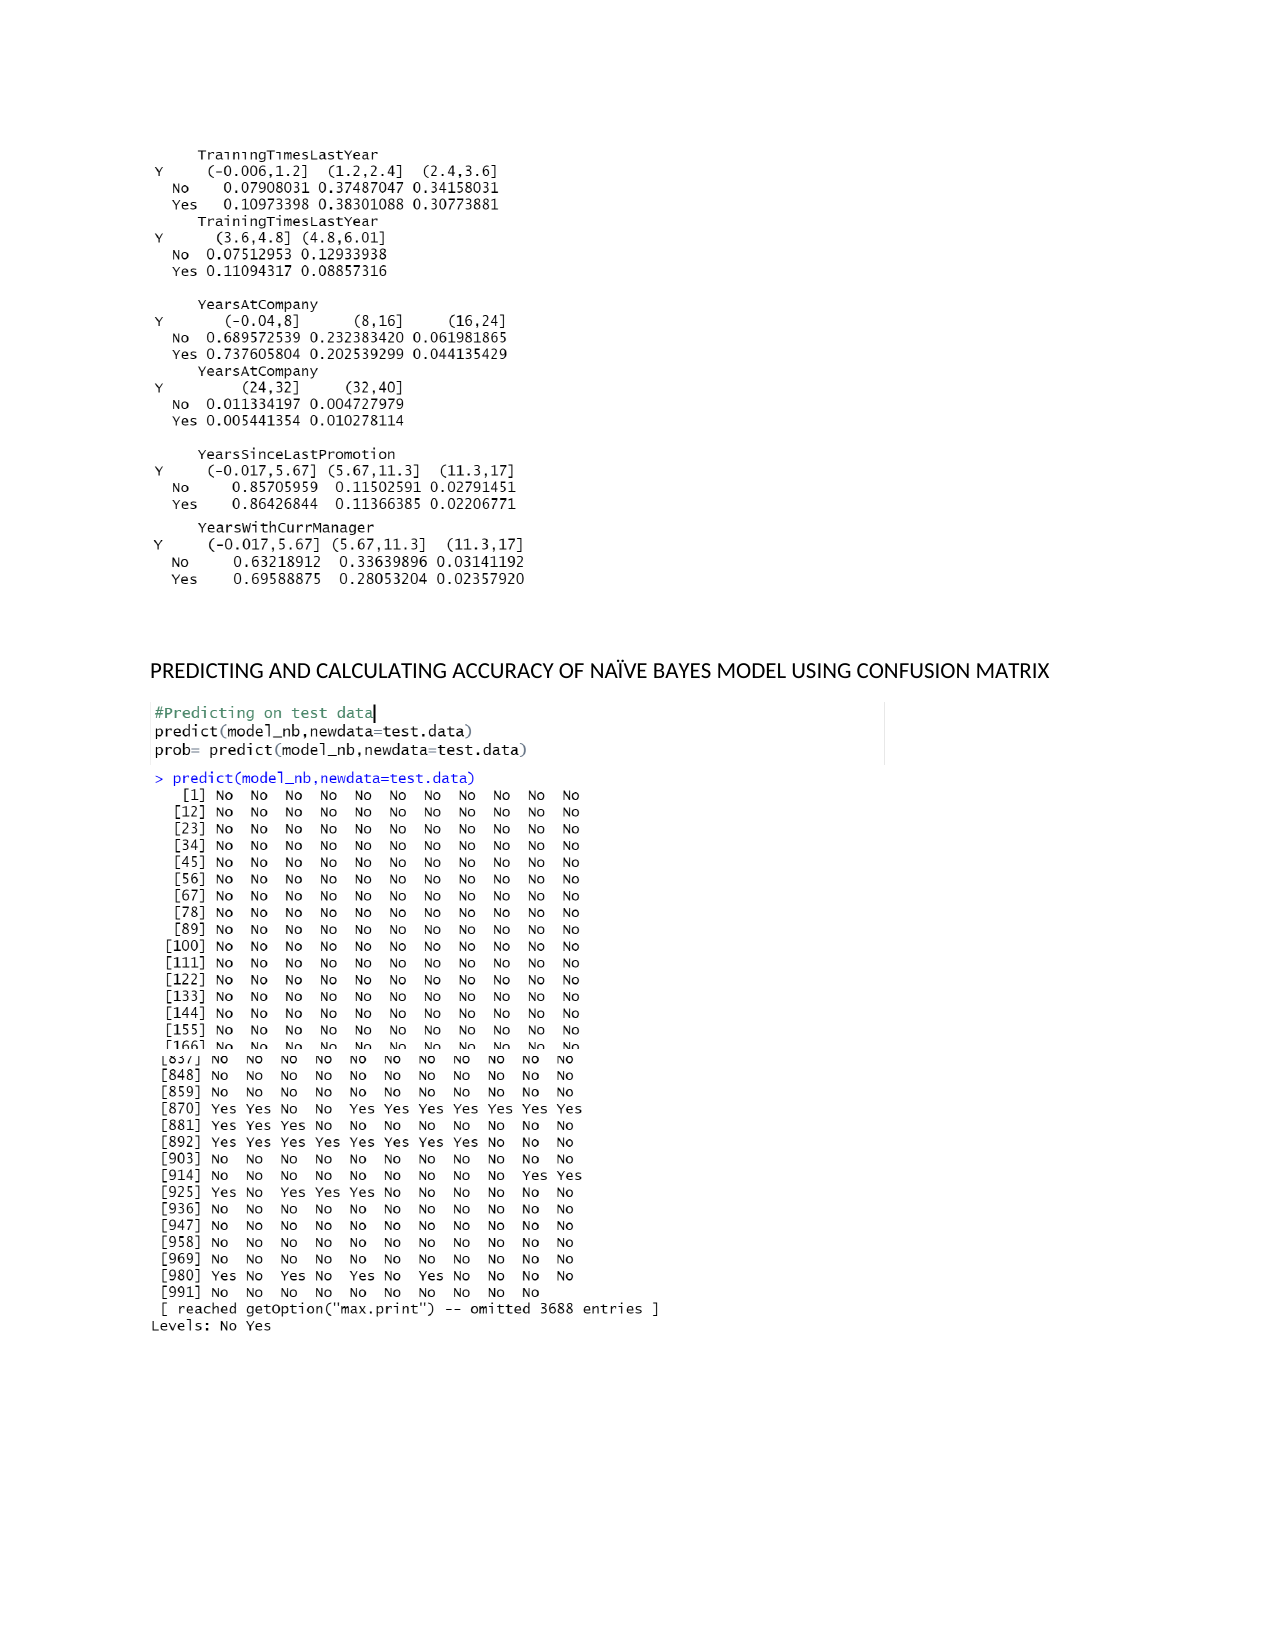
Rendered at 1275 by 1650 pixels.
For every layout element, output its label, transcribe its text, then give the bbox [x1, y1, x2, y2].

picture [150, 1056, 1125, 1335]
text PREDICTING AND CALCULATING ACCURACY OF NAÏVE BAYES MODEL USING CONFUSION MATRIX [150, 656, 1125, 684]
picture [150, 515, 1125, 590]
picture [150, 702, 1125, 765]
picture [150, 766, 1125, 1049]
picture [150, 150, 1125, 514]
